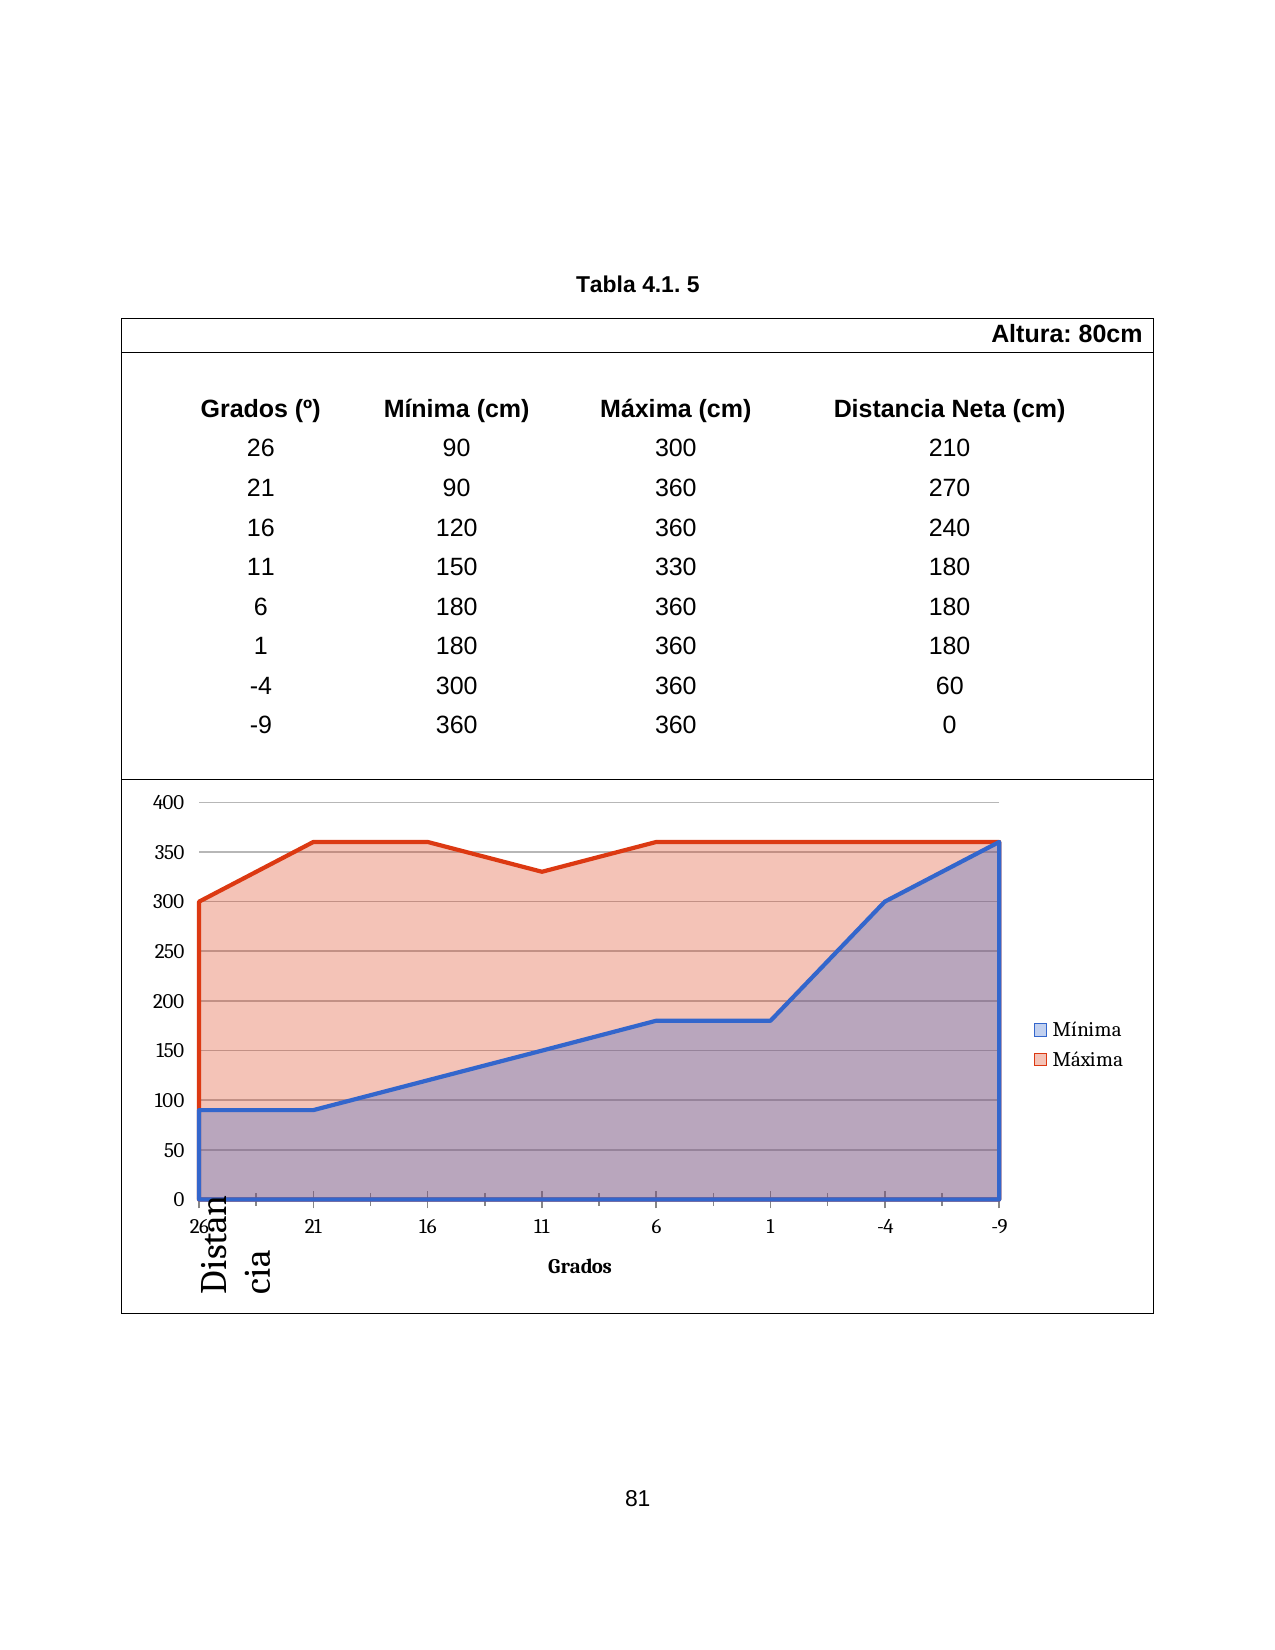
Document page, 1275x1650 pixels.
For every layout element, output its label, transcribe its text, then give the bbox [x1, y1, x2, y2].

table_cell [122, 780, 1153, 1313]
text Tabla 4.1. 5 [133, 271, 1142, 297]
table_cell [122, 353, 1153, 779]
table_header Altura: 80cm [122, 319, 1153, 352]
